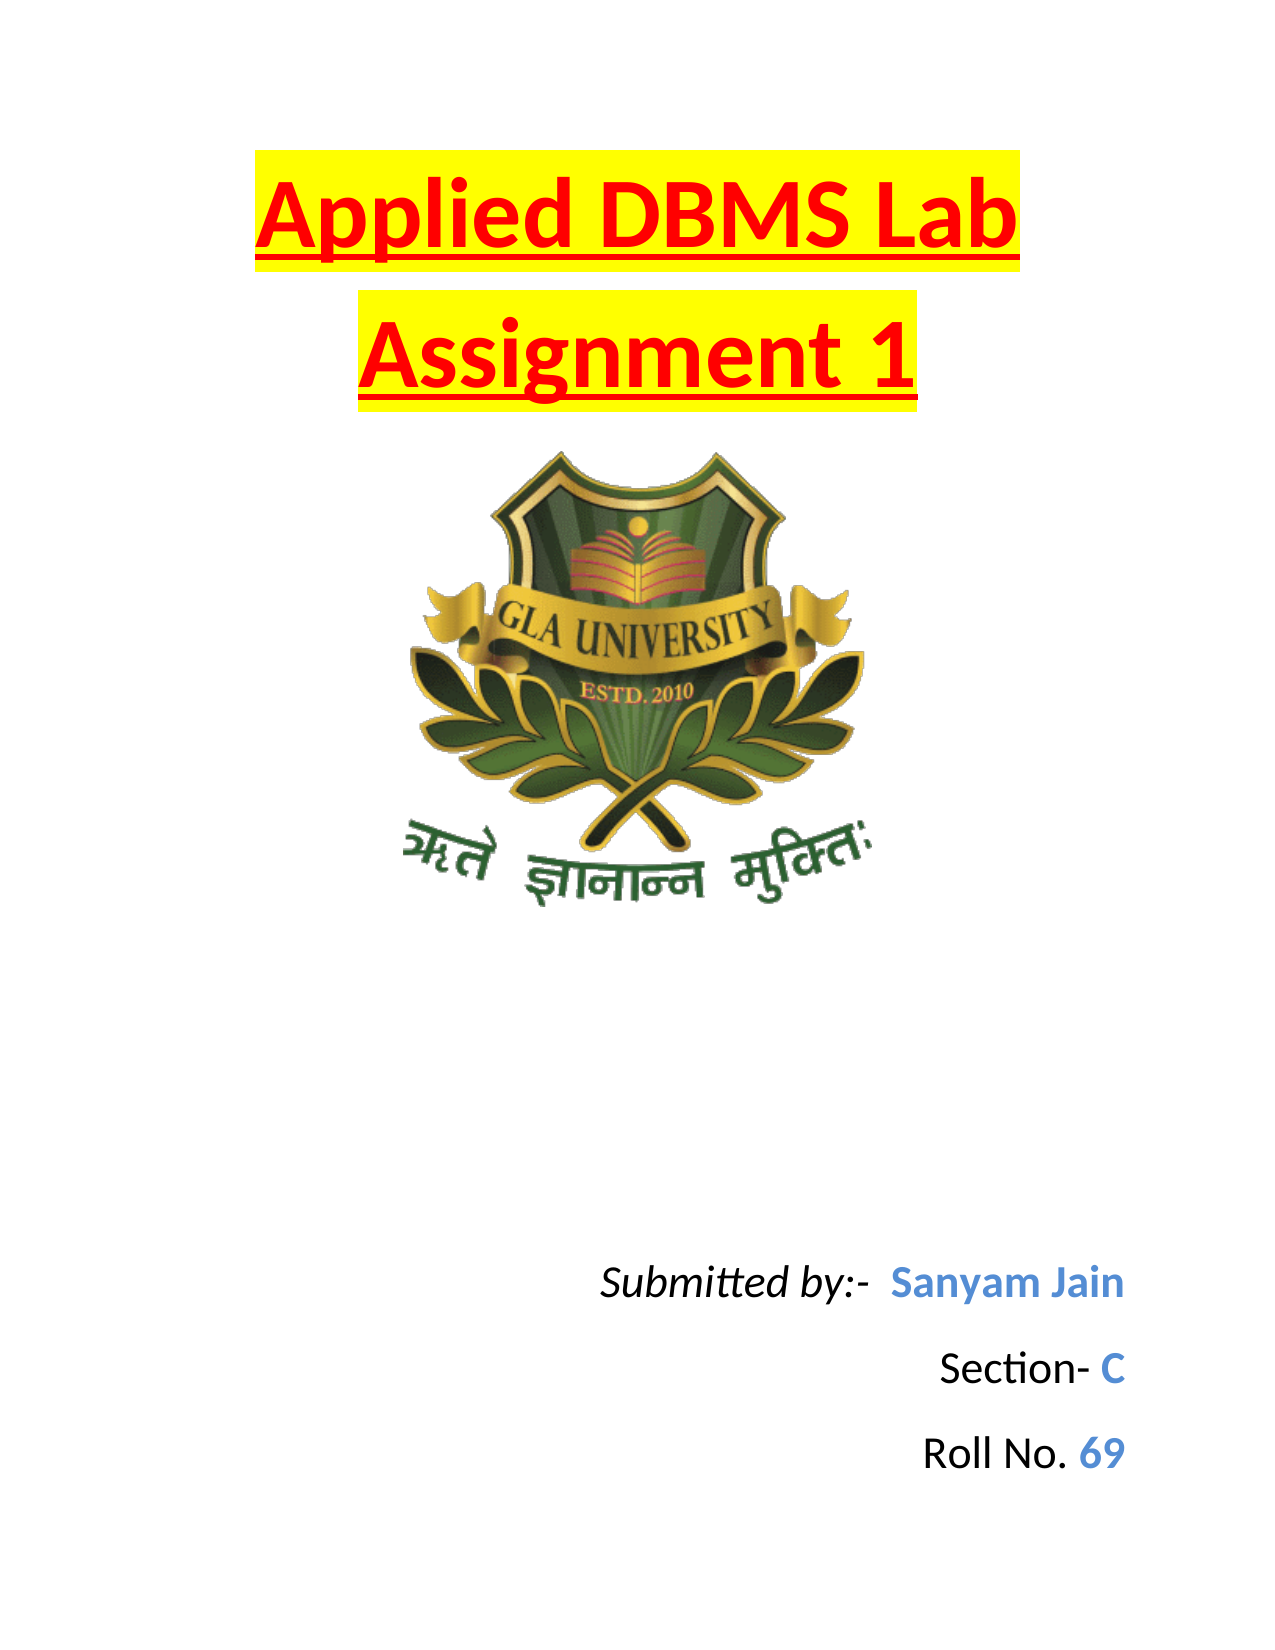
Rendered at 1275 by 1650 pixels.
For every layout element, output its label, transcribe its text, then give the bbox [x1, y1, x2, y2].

text Roll No. 69 [150, 1424, 1125, 1479]
text Submitted by:- Sanyam Jain [150, 1253, 1125, 1309]
text Section- C [150, 1338, 1125, 1394]
picture [403, 451, 872, 907]
text Applied DBMS Lab Assignment 1 [150, 150, 1125, 412]
